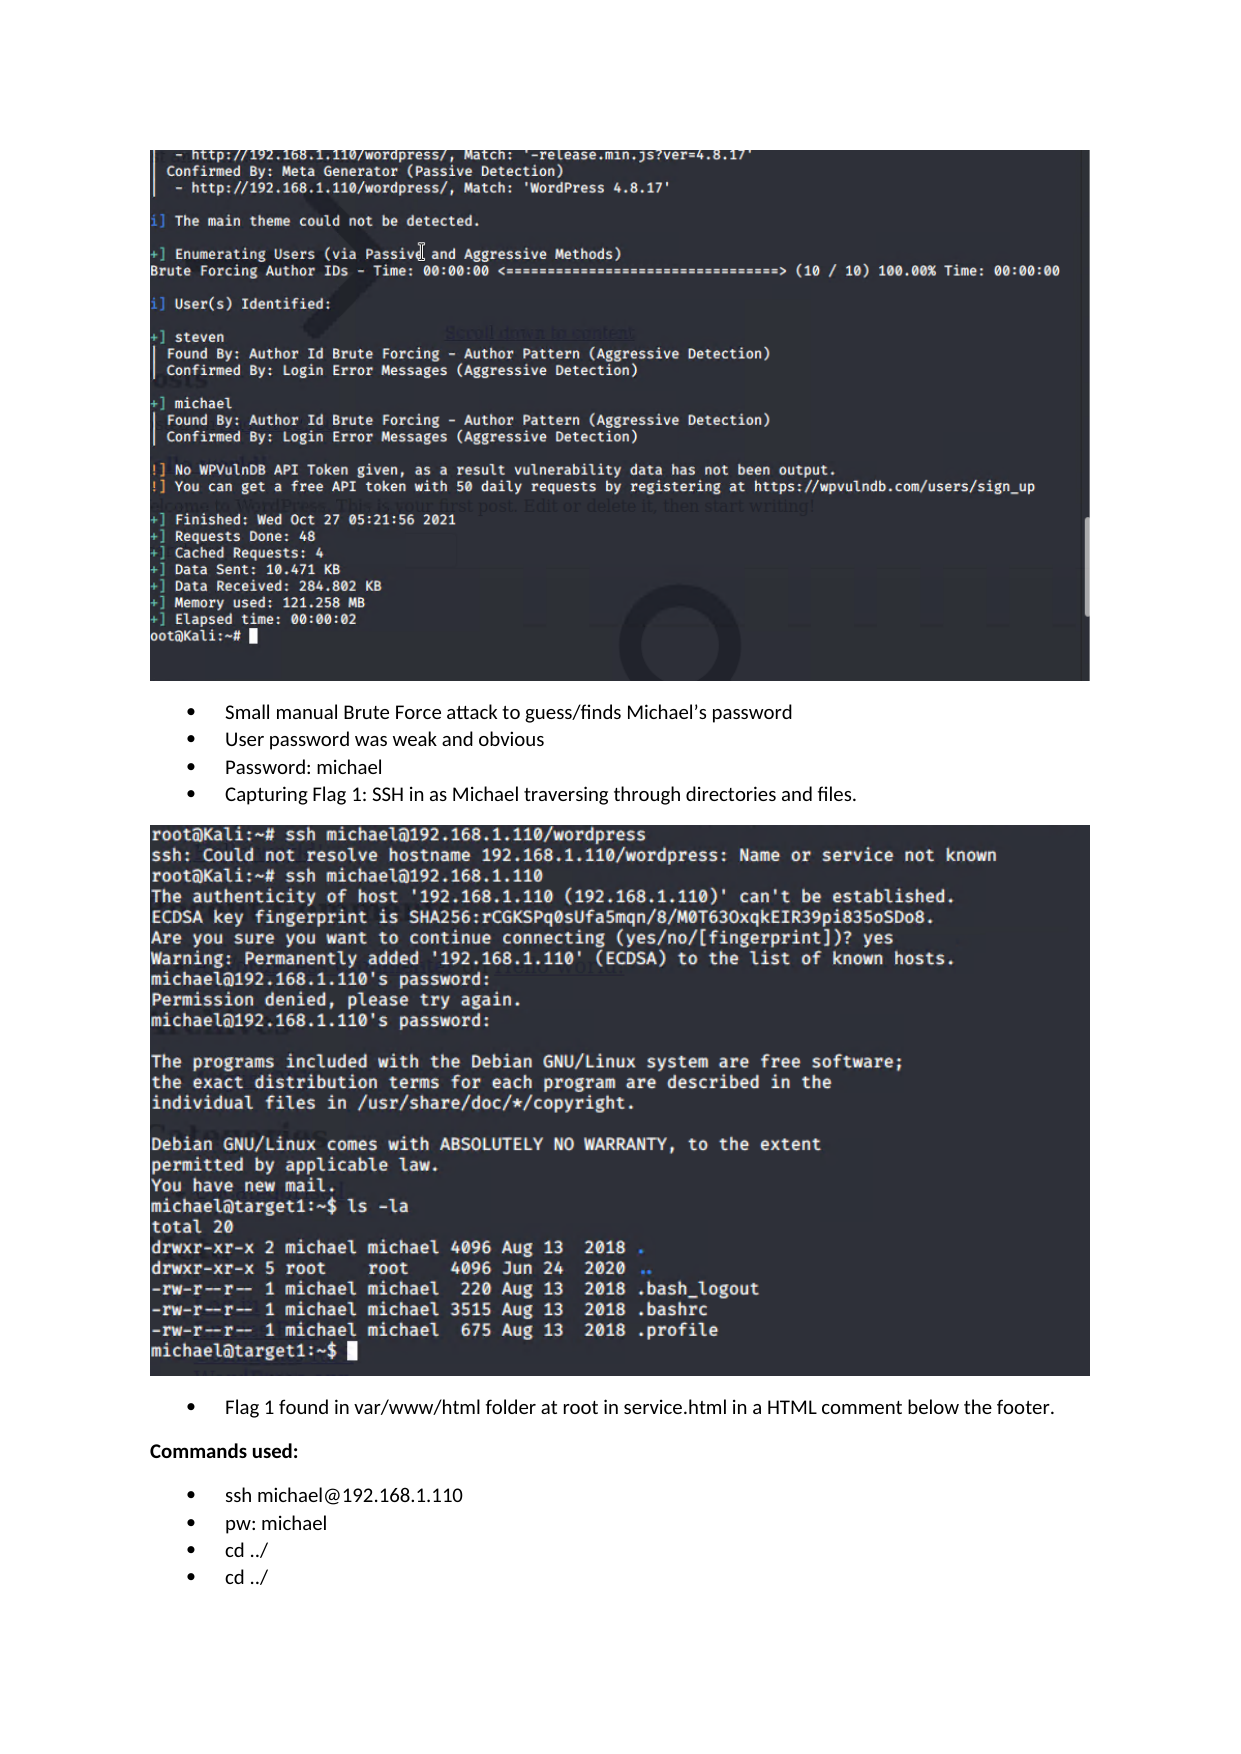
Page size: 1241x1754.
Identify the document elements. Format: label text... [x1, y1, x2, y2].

picture [150, 825, 1090, 1376]
list Password: michael [187, 754, 1090, 779]
list User password was weak and obvious [187, 726, 1090, 752]
list cd ../ [187, 1537, 1090, 1563]
list Small manual Brute Force attack to guess/finds Michael’s password [187, 699, 1090, 724]
list Capturing Flag 1: SSH in as Michael traversing through directories and files. [187, 781, 1090, 807]
list ssh michael@192.168.1.110 [187, 1482, 1090, 1508]
list Flag 1 found in var/www/html folder at root in service.html in a HTML comment below the footer. [187, 1394, 1090, 1420]
text Commands used: [150, 1438, 1090, 1464]
picture [150, 150, 1090, 681]
list pw: michael [187, 1510, 1090, 1535]
list cd ../ [187, 1564, 1090, 1590]
